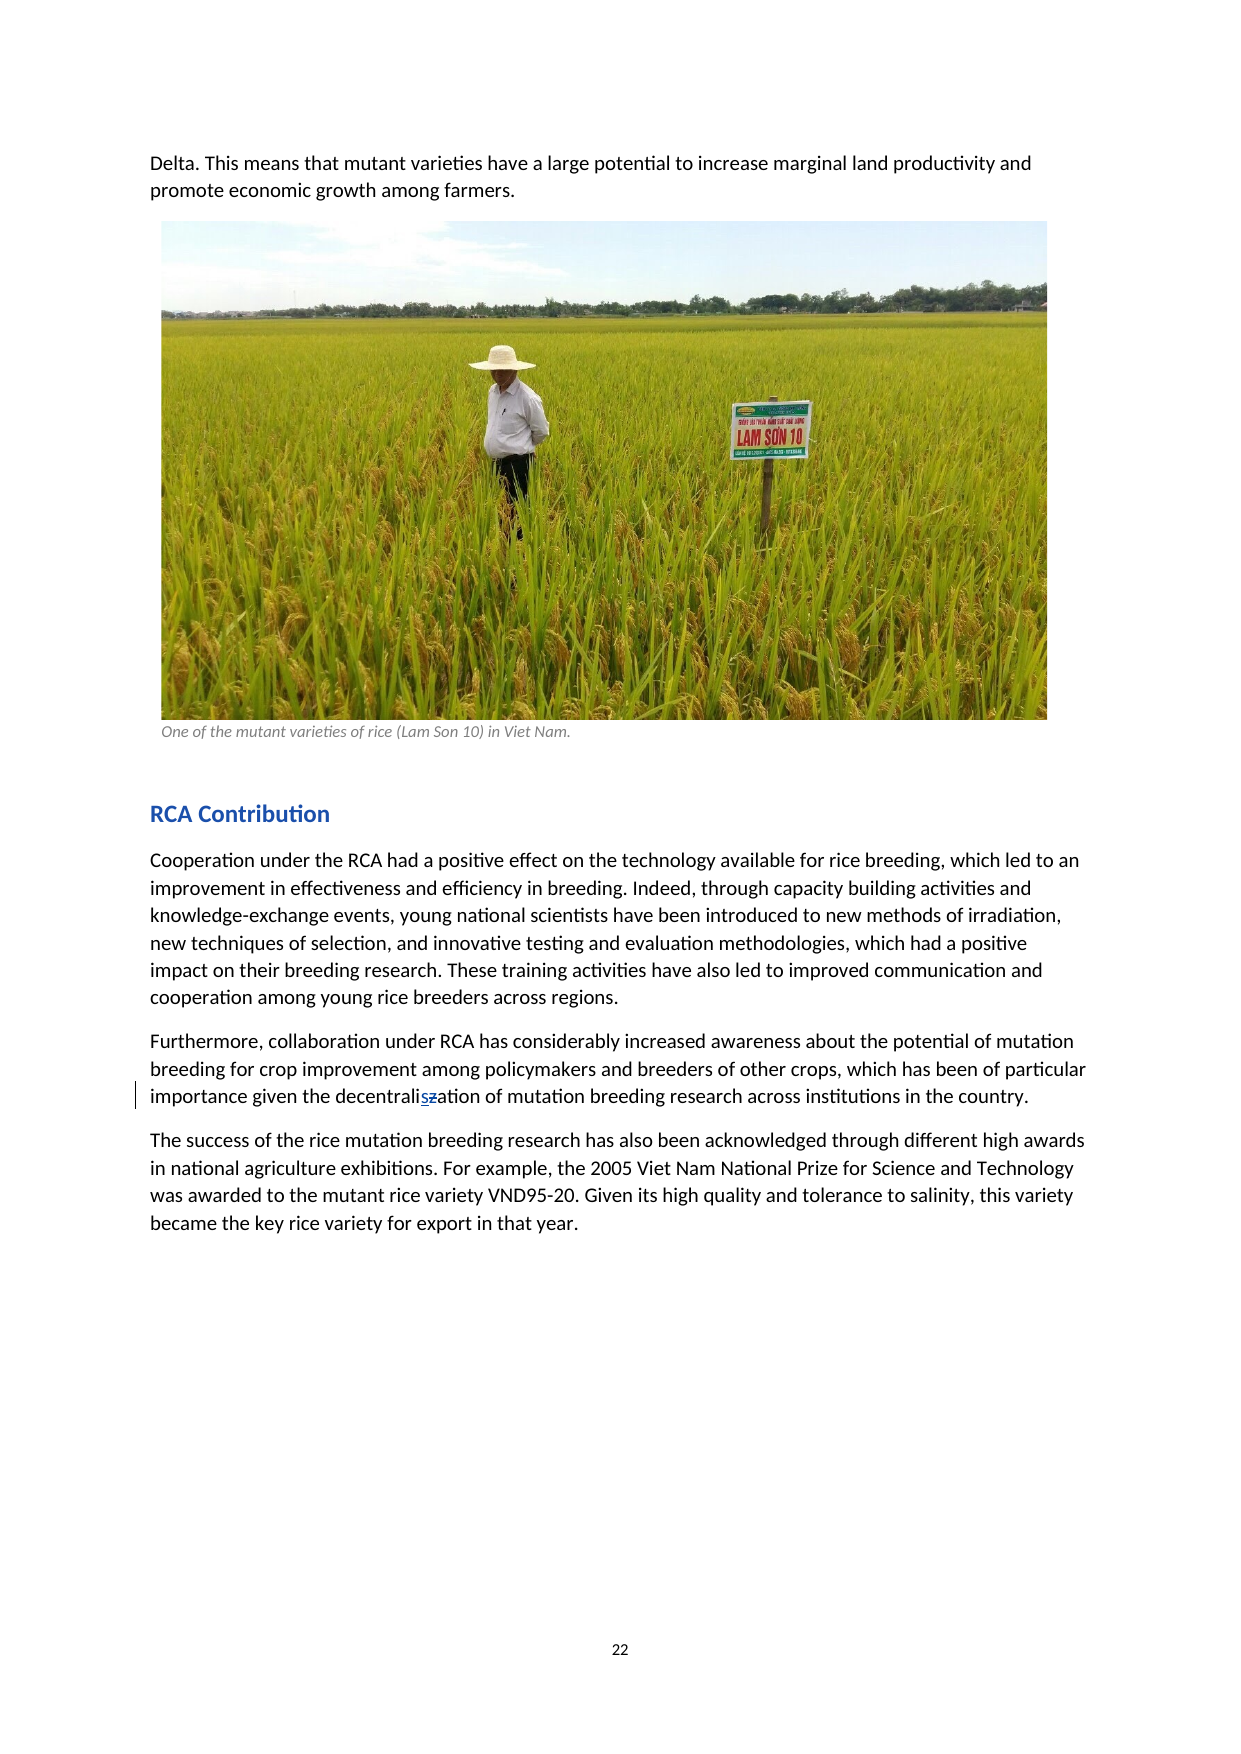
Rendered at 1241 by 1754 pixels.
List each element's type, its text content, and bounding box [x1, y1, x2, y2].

text Furthermore, collaboration under RCA has considerably increased awareness about the potential of mutation breeding for crop improvement among policymakers and breeders of other crops, which has been of particular importance given the decentraliation of mutation breeding research across institutions in the country. [150, 1029, 1090, 1109]
text Cooperation under the RCA had a positive effect on the technology available for rice breeding, which led to an improvement in effectiveness and efficiency in breeding. Indeed, through capacity building activities and knowledge-exchange events, young national scientists have been introduced to new methods of irradiation, new techniques of selection, and innovative testing and evaluation methodologies, which had a positive impact on their breeding research. These training activities have also led to improved communication and cooperation among young rice breeders across regions. [150, 848, 1090, 1010]
text The success of the rice mutation breeding research has also been acknowledged through different high awards in national agriculture exhibitions. For example, the 2005 Viet Nam National Prize for Science and Technology was awarded to the mutant rice variety VND95-20. Given its high quality and tolerance to salinity, this variety became the key rice variety for export in that year. [150, 1127, 1090, 1235]
picture [161, 221, 1048, 720]
table_header [150, 221, 1090, 722]
subtitle RCA Contribution [150, 798, 1090, 828]
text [150, 150, 1090, 203]
table_cell One of the mutant varieties of rice (Lam Son 10) in Viet Nam. [150, 722, 1090, 761]
